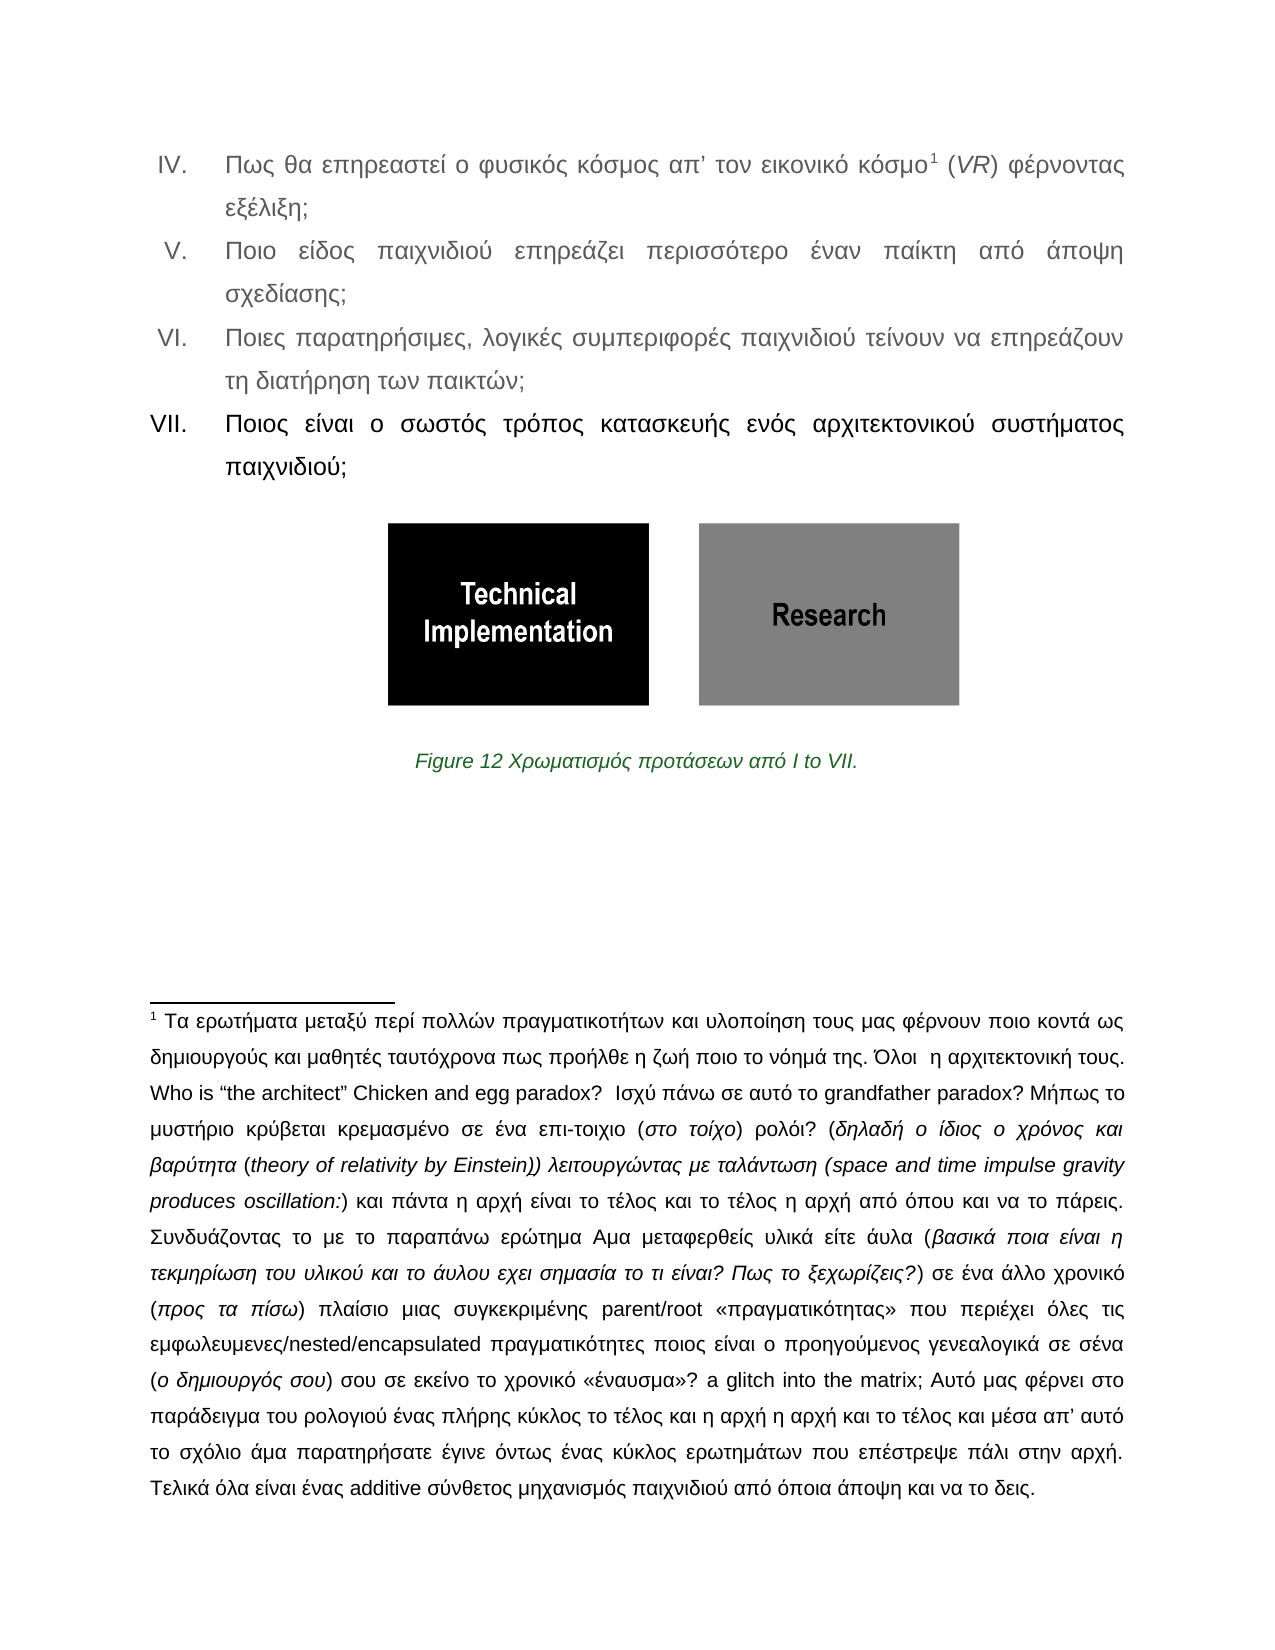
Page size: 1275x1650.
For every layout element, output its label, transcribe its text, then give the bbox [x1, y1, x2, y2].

list Πως θα επηρεαστεί ο φυσικός κόσμος απ’ τον εικονικό κόσμο (VR) φέρνοντας εξέλιξη; [187, 150, 1125, 222]
text Figure 16 Χρωματισμός προτάσεων από I to VII. [150, 749, 1125, 773]
list Ποιες παρατηρήσιμες, λογικές συμπεριφορές παιχνιδιού τείνουν να επηρεάζουν τη διατήρηση των παικτών; [187, 322, 1125, 394]
list Ποιος είναι ο σωστός τρόπος κατασκευής ενός αρχιτεκτονικού συστήματος παιχνιδιού; [187, 409, 1125, 481]
list Ποιο είδος παιχνιδιού επηρεάζει περισσότερο έναν παίκτη από άποψη σχεδίασης; [187, 236, 1125, 308]
picture [362, 511, 988, 718]
